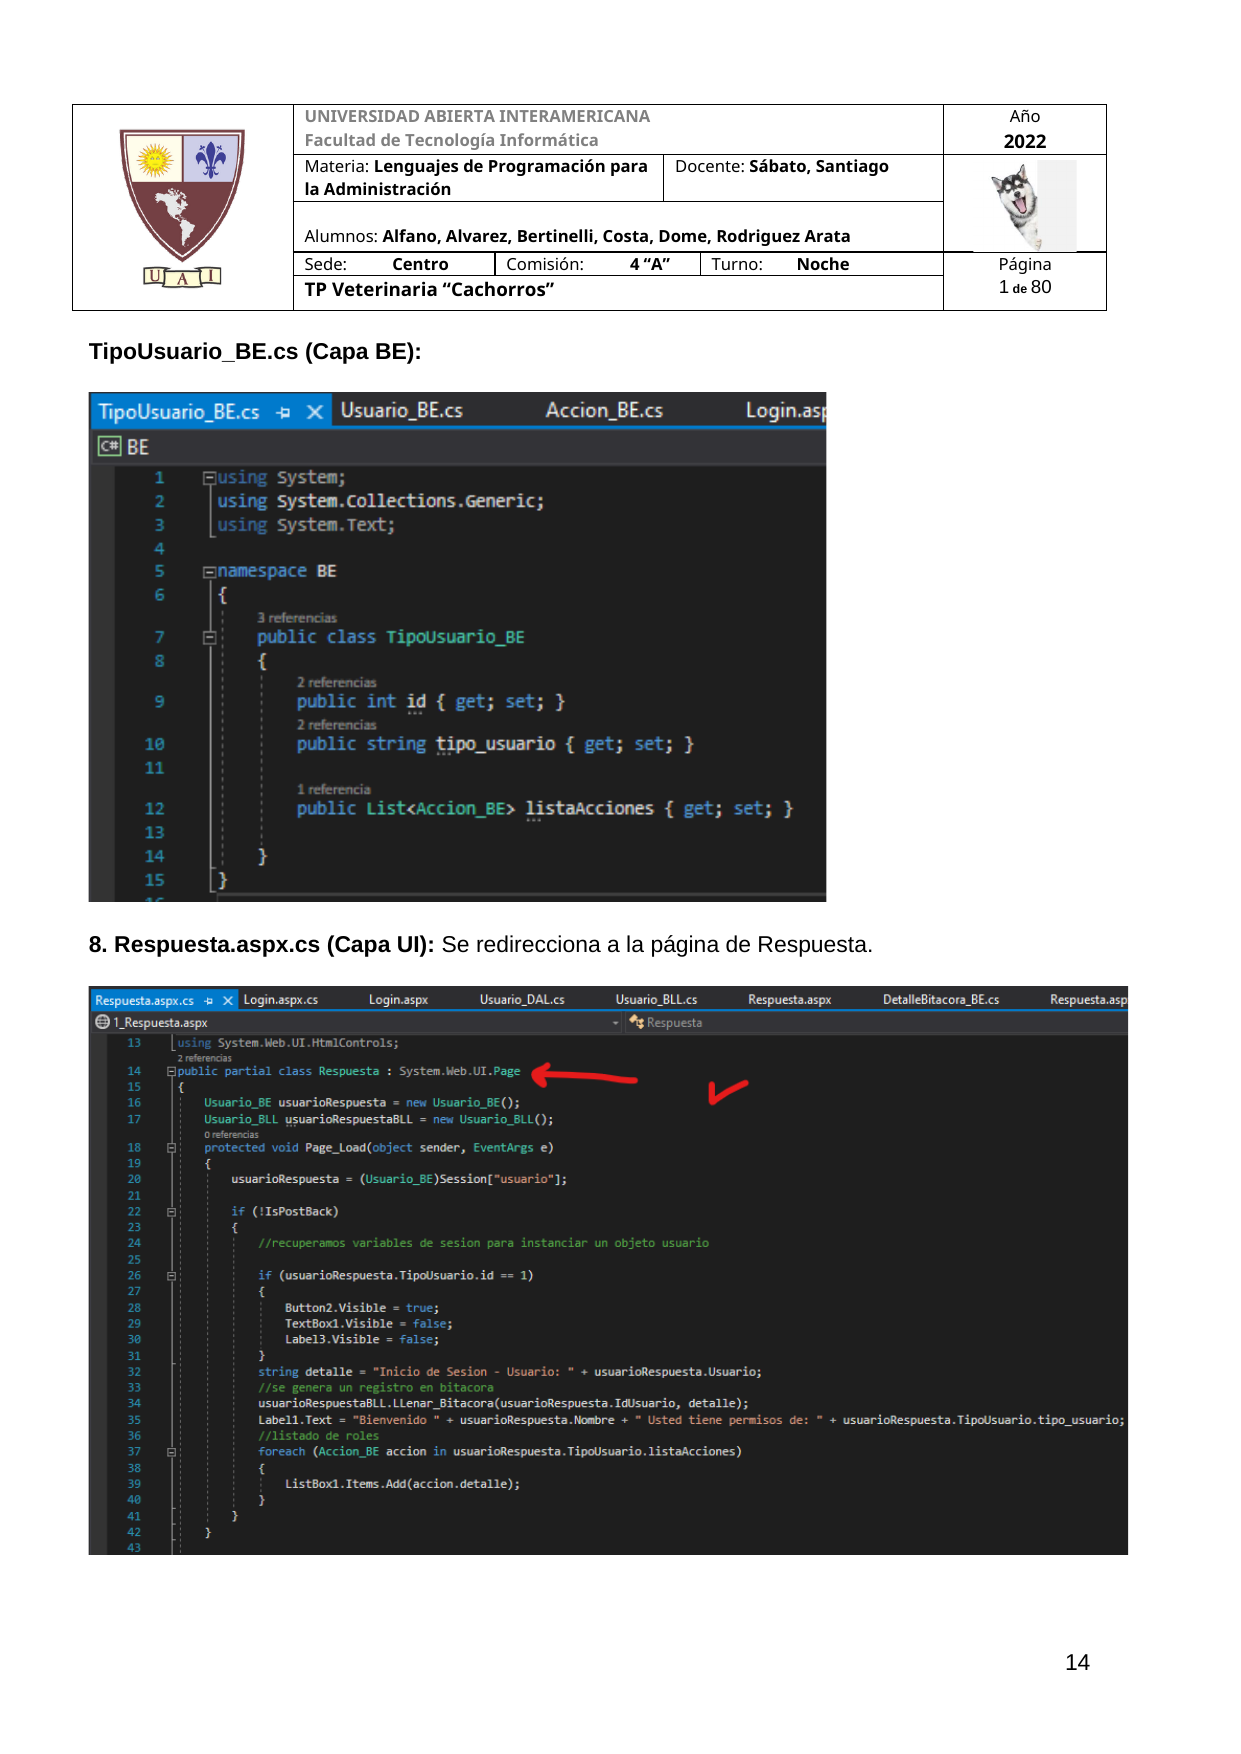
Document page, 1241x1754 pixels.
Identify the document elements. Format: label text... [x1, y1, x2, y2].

picture [973, 160, 1077, 252]
picture [117, 125, 249, 291]
picture [88, 392, 827, 902]
picture [88, 986, 1129, 1555]
text 8. Respuesta.aspx.cs (Capa UI): Se redirecciona a la página de Respuesta. [88, 931, 1090, 957]
text TipoUsuario_BE.cs (Capa BE): [88, 338, 1090, 364]
